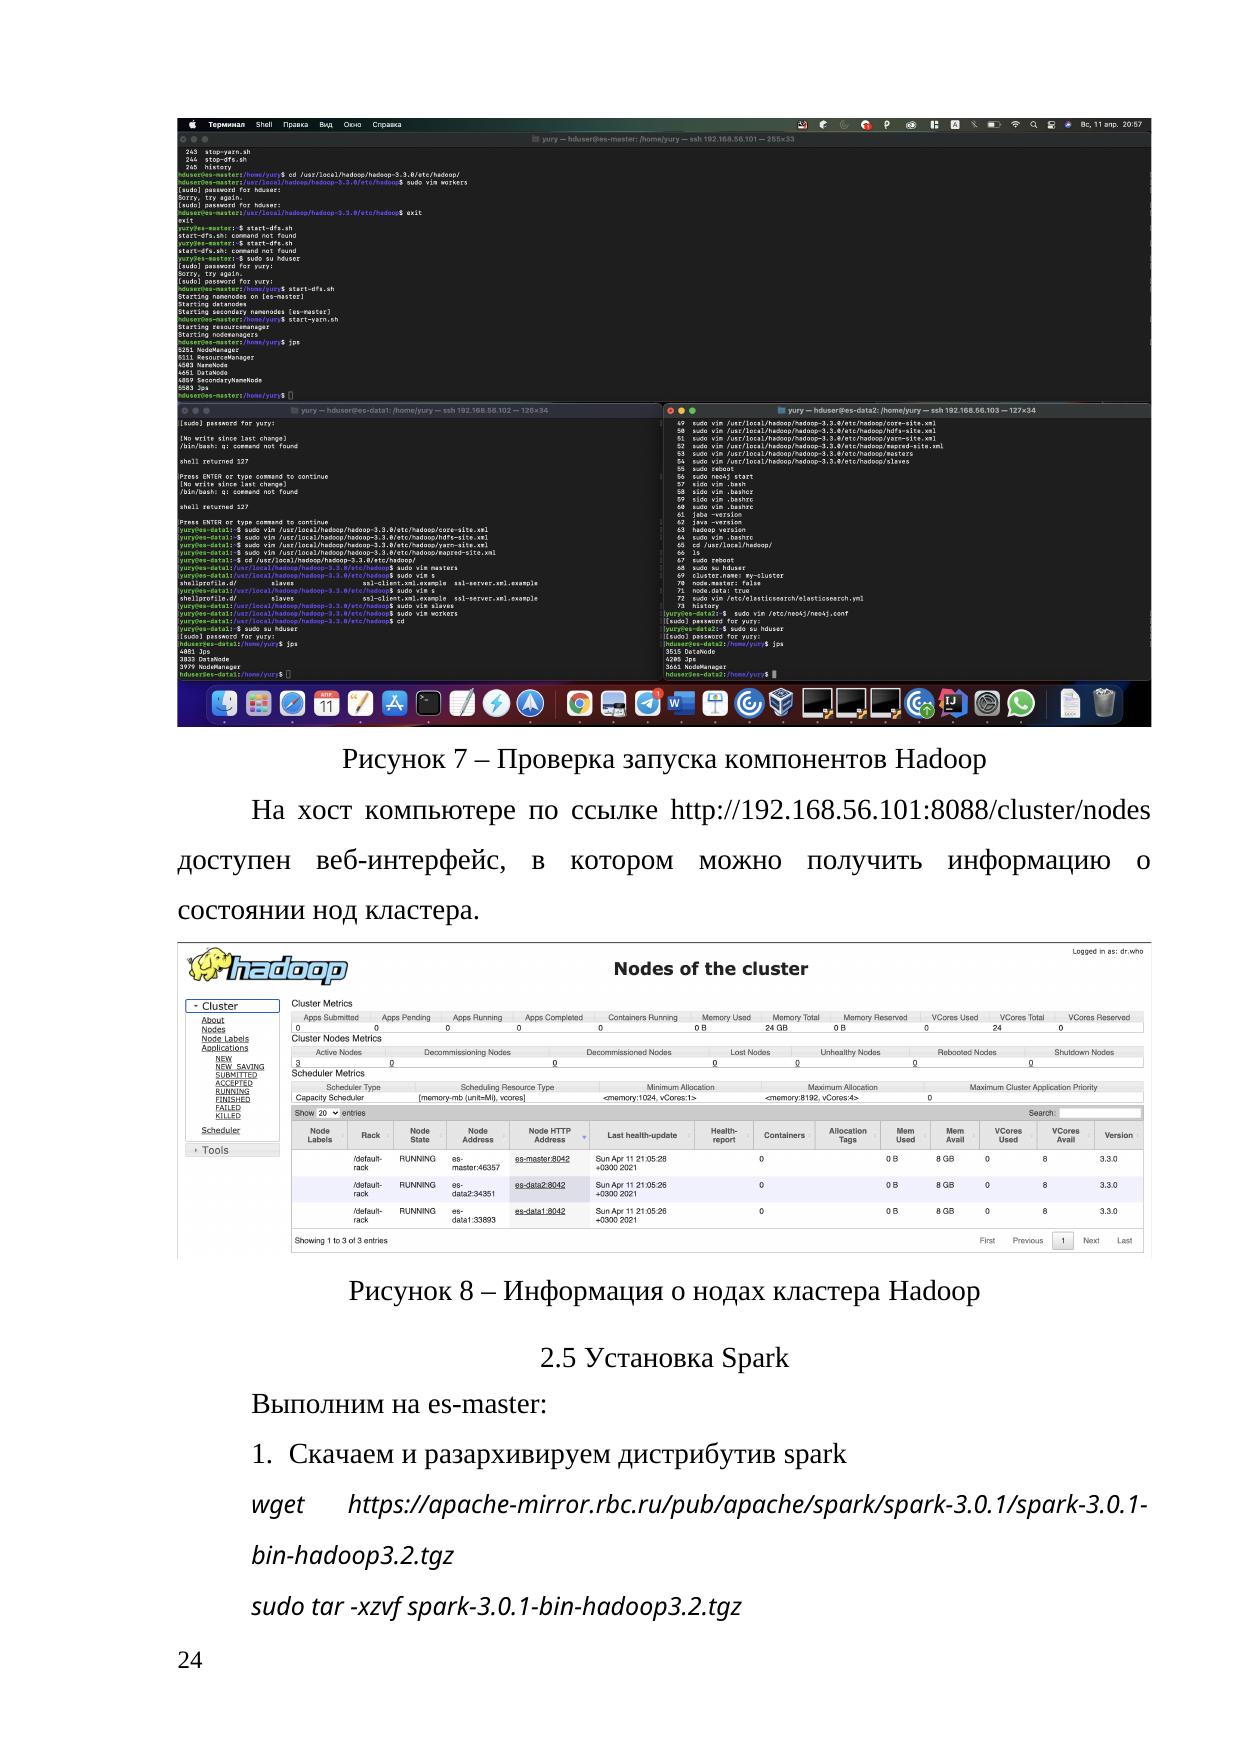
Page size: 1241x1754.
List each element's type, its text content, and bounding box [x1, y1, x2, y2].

text sudo tar -xzvf spark-3.0.1-bin-hadoop3.2.tgz [251, 1589, 1152, 1623]
picture [177, 942, 1152, 1259]
text wget https://apache-mirror.rbc.ru/pub/apache/spark/spark-3.0.1/spark-3.0.1-bin-hadoop3.2.tgz [251, 1487, 1152, 1572]
picture [177, 118, 1152, 727]
text Рисунок 7 – Проверка запуска компонентов Hadoop [177, 741, 1152, 775]
subtitle 2.5 Установка Spark [177, 1340, 1152, 1373]
text На хост компьютере по ссылке http://192.168.56.101:8088/cluster/nodes доступен веб-интерфейс, в котором можно получить информацию о состоянии нод кластера. [177, 792, 1152, 926]
text Выполним на es-master: [177, 1386, 1152, 1419]
list Скачаем и разархивируем дистрибутив spark [251, 1436, 1152, 1470]
text Рисунок 8 – Информация о нодах кластера Hadoop [177, 1273, 1152, 1307]
